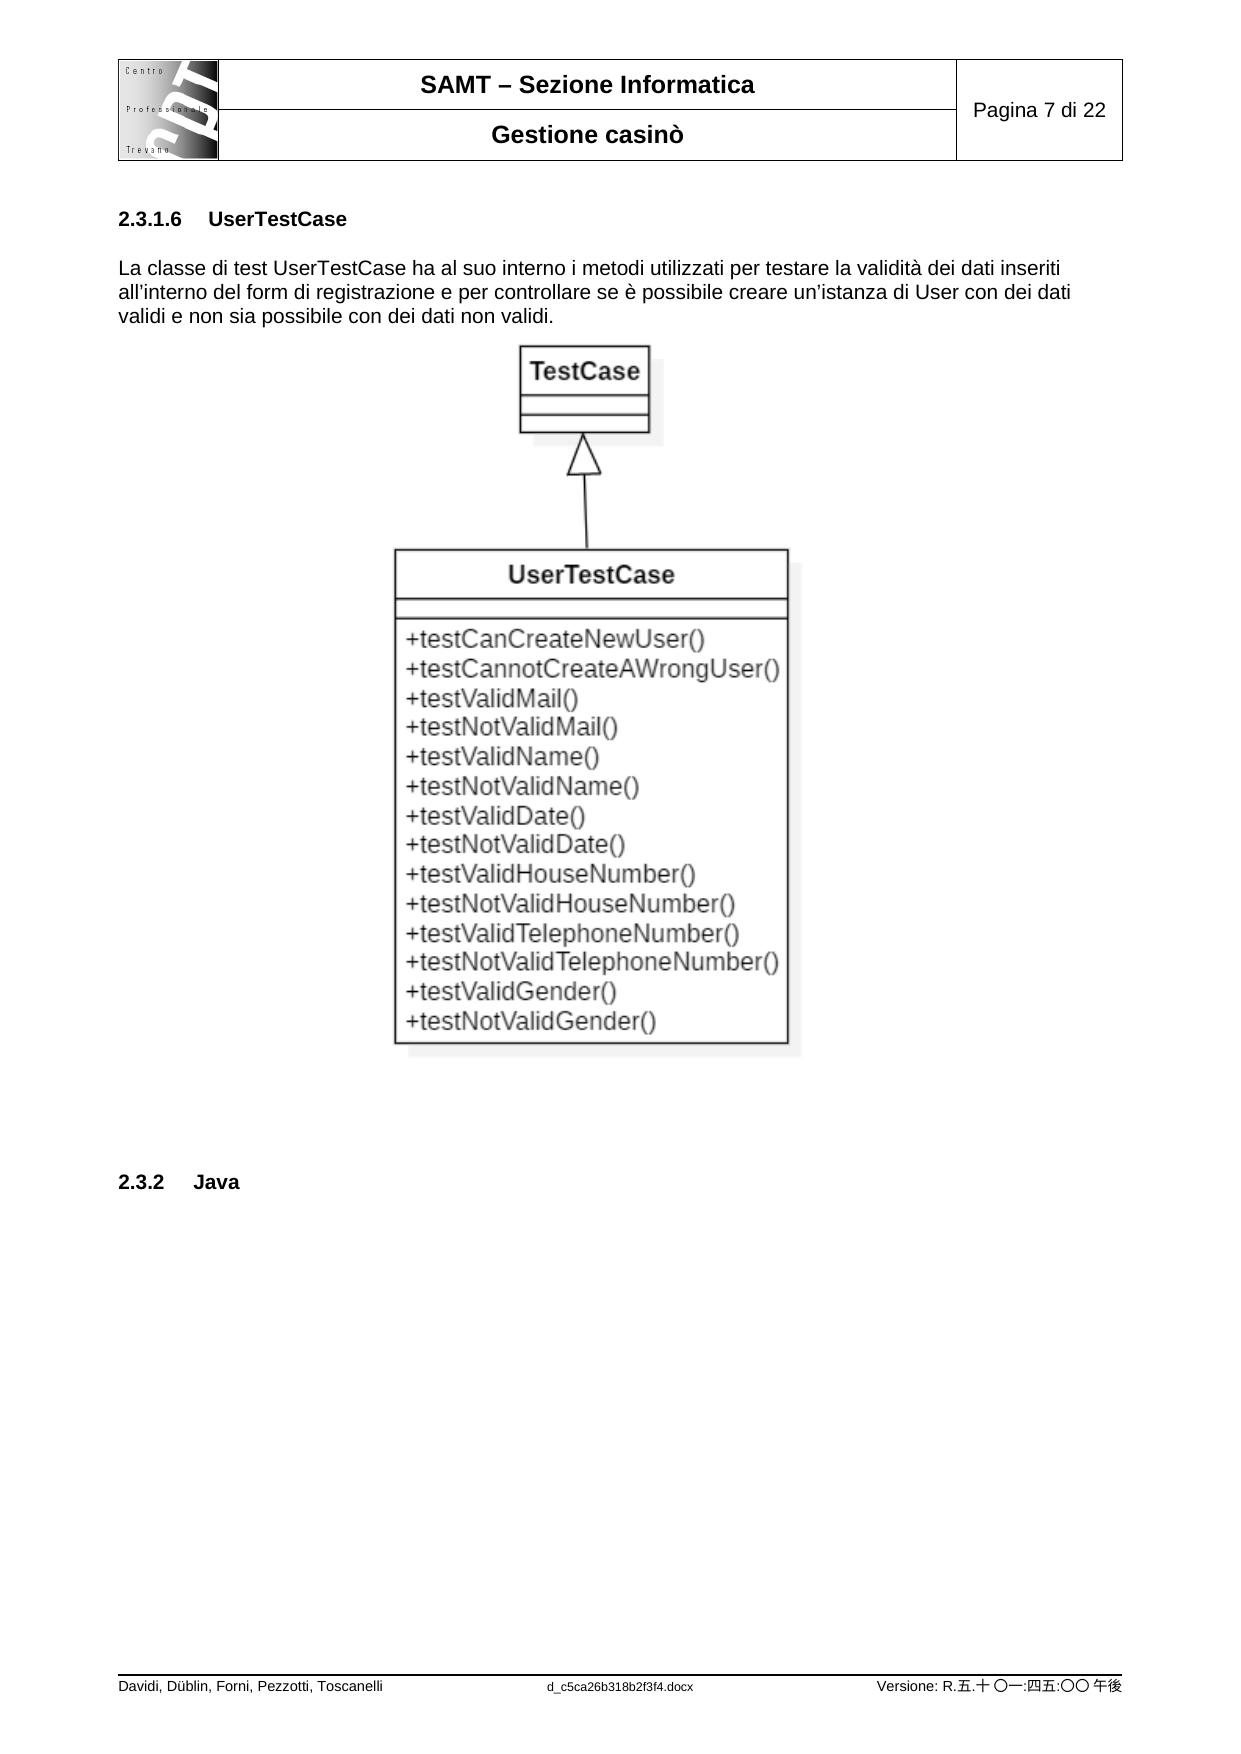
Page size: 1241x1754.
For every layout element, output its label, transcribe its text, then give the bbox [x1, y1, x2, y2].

picture [118, 60, 218, 159]
subtitle UserTestCase [118, 207, 1122, 231]
text La classe di test UserTestCase ha al suo interno i metodi utilizzati per testare la validità dei dati inseriti all’interno del form di registrazione e per controllare se è possibile creare un’istanza di User con dei dati validi e non sia possibile con dei dati non validi. [118, 256, 1122, 328]
picture [376, 327, 864, 1121]
subtitle Java [118, 1170, 1122, 1194]
